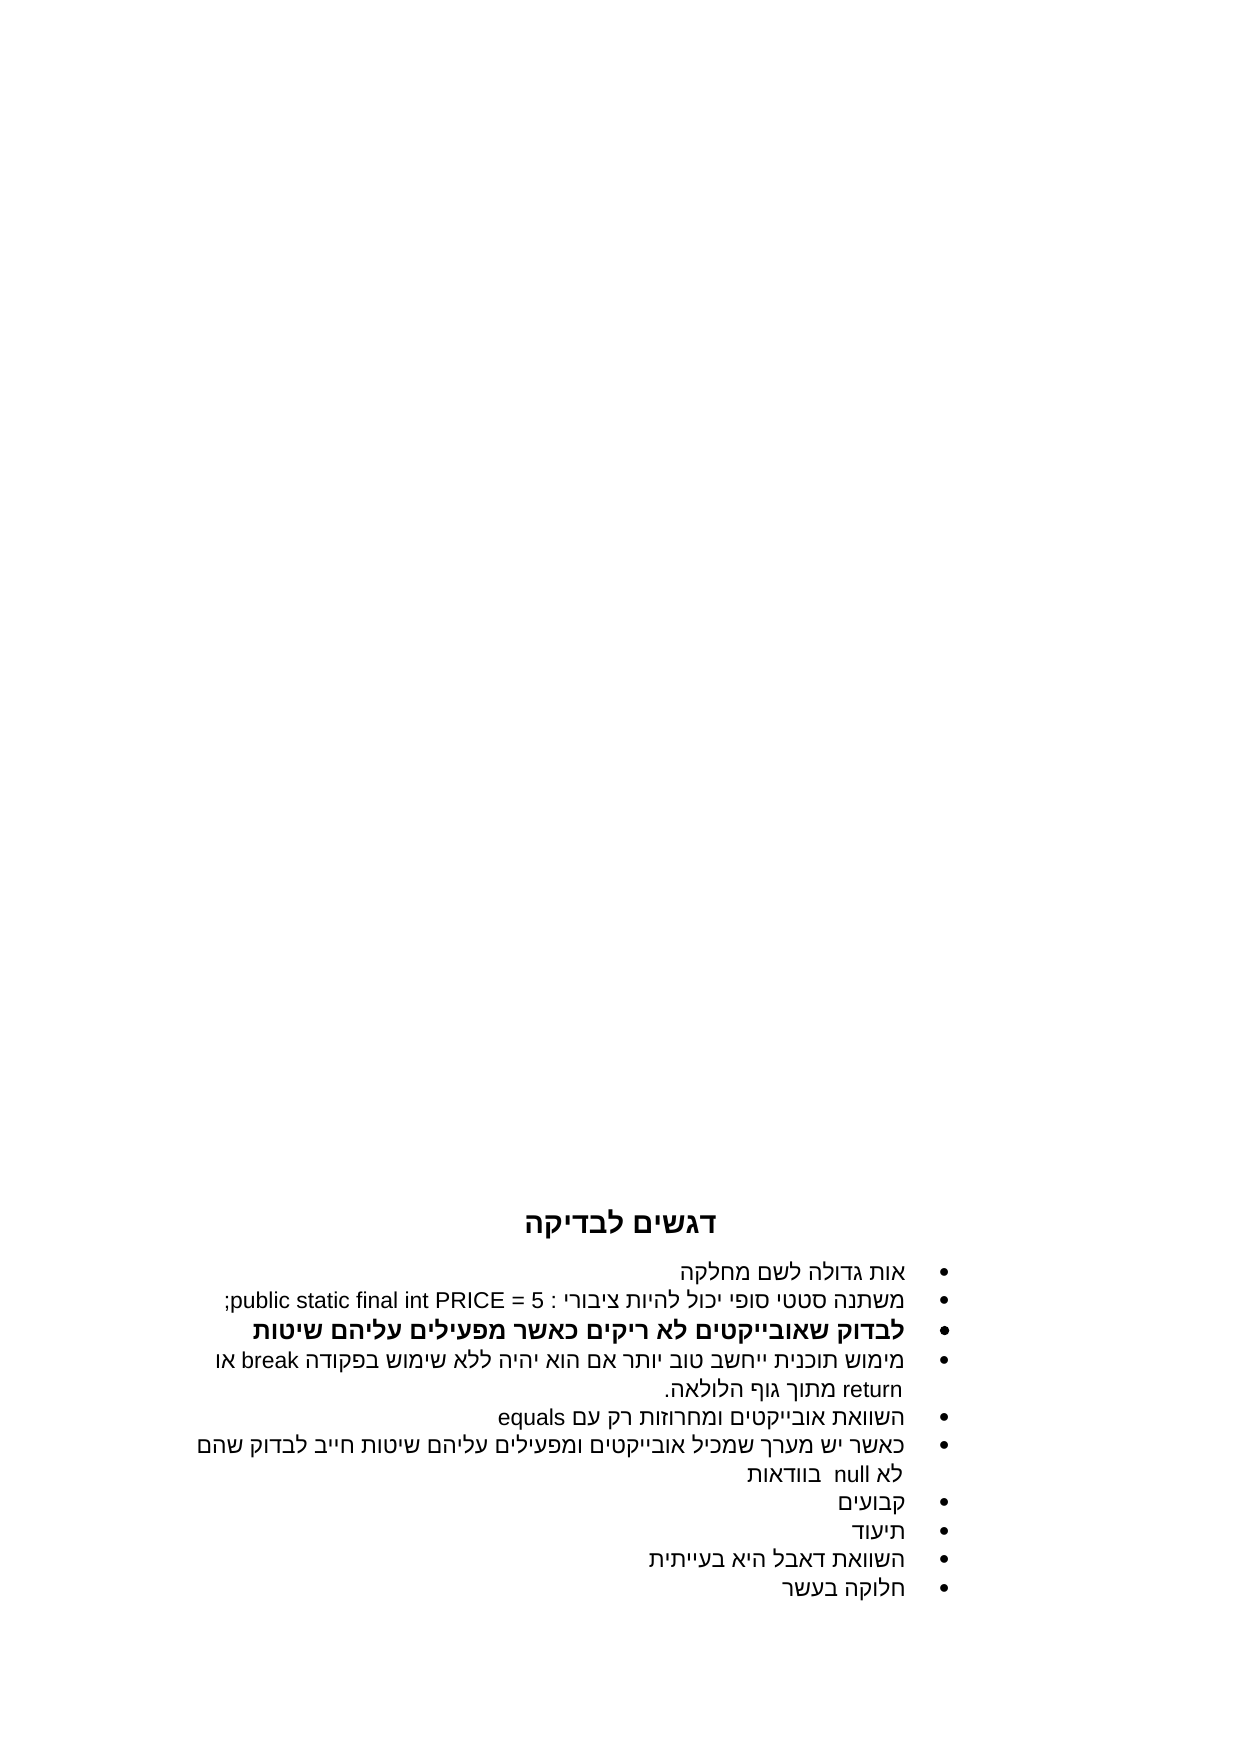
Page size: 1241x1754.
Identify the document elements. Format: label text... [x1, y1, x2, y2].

list השוואת דאבל היא בעייתית [187, 1546, 940, 1572]
list אות גדולה לשם מחלקה [187, 1259, 940, 1285]
list כאשר יש מערך שמכיל אובייקטים ומפעילים עליהם שיטות חייב לבדוק שהם לא null בוודאות [187, 1432, 940, 1487]
list השוואת אובייקטים ומחרוזות רק עם equals [187, 1404, 940, 1430]
list קבועים [187, 1489, 940, 1516]
list מימוש תוכנית ייחשב טוב יותר אם הוא יהיה ללא שימוש בפקודה break או return מתוך גוף הלולאה. [187, 1347, 940, 1402]
text דגשים לבדיקה [187, 1206, 1053, 1240]
list לבדוק שאובייקטים לא ריקים כאשר מפעילים עליהם שיטות [187, 1316, 940, 1345]
list תיעוד [187, 1518, 940, 1544]
list משתנה סטטי סופי יכול להיות ציבורי : public static final int PRICE = 5; [187, 1287, 940, 1314]
list חלוקה בעשר [187, 1574, 940, 1601]
